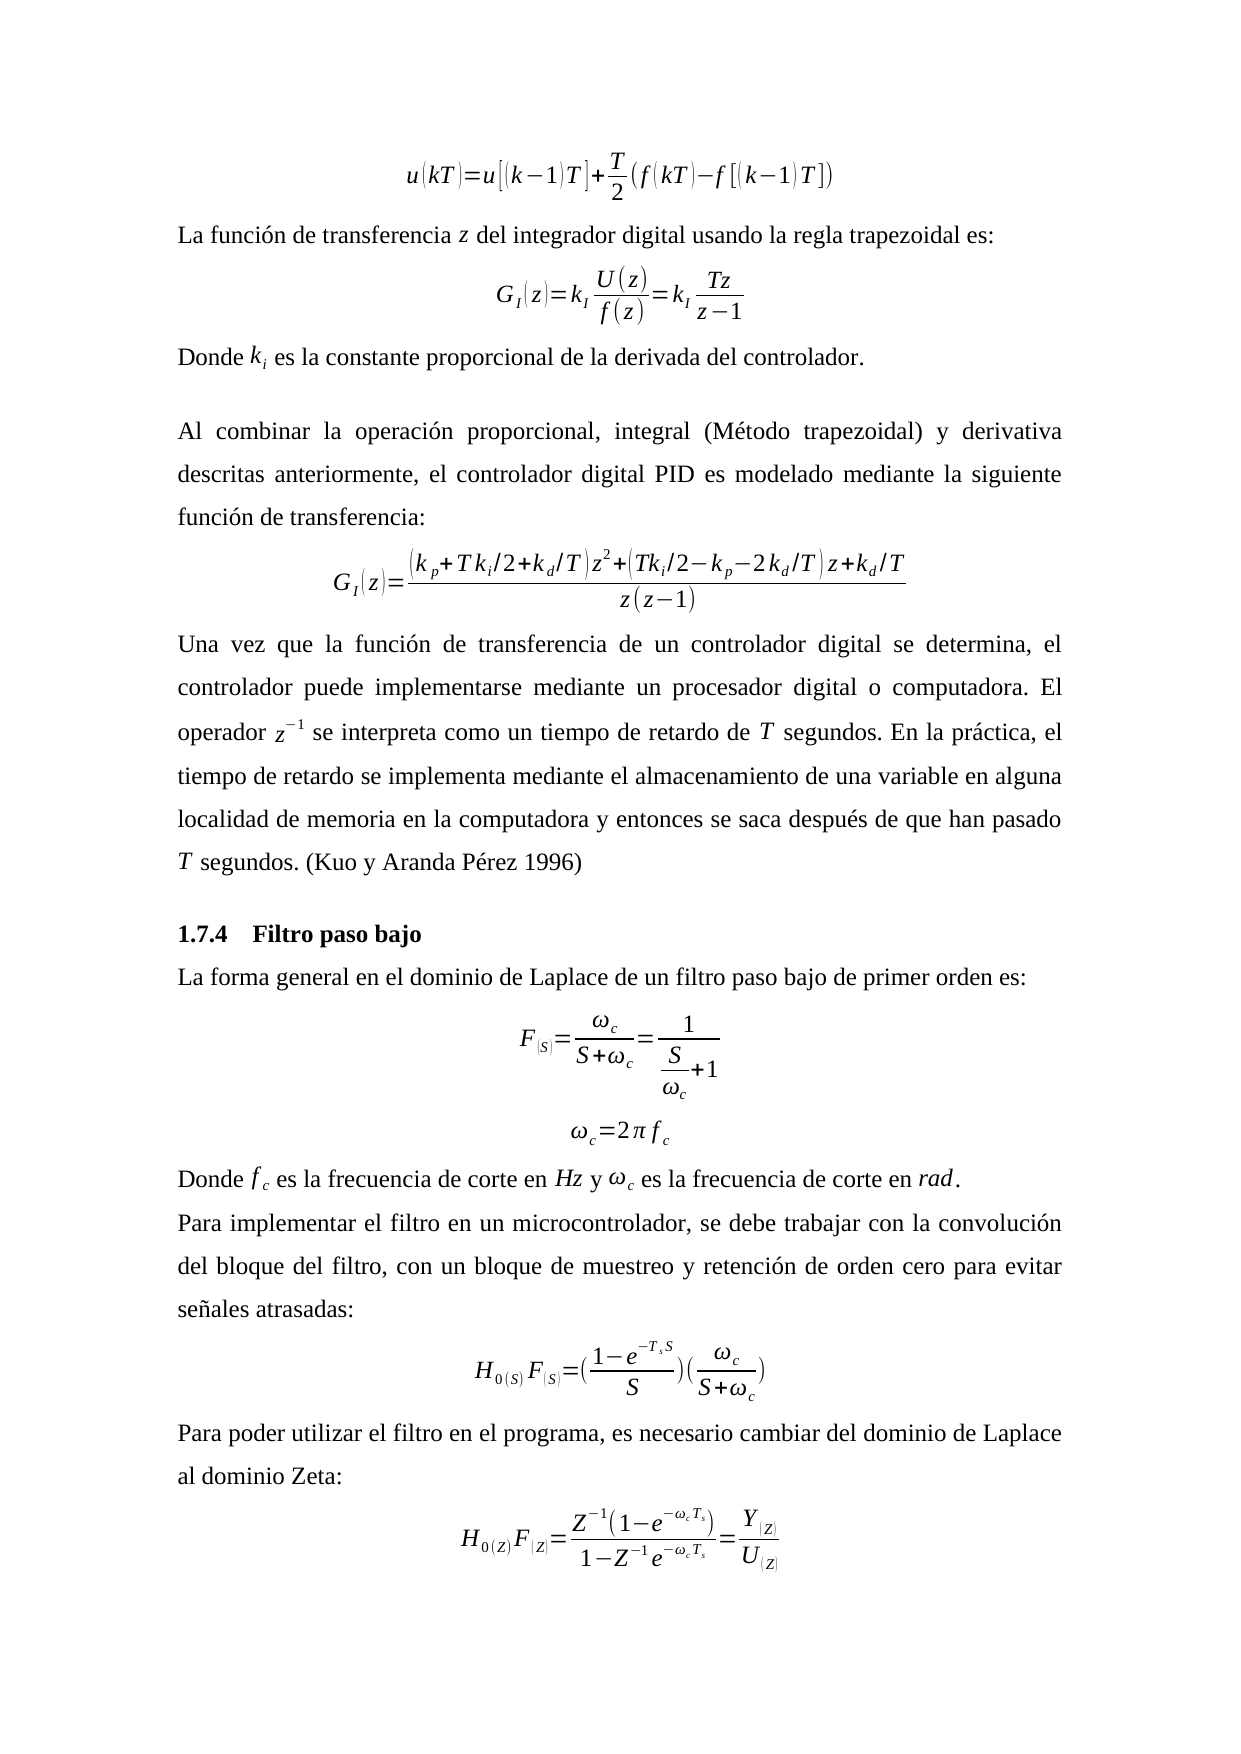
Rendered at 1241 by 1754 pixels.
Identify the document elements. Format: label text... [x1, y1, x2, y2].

text Para poder utilizar el filtro en el programa, es necesario cambiar del dominio de Laplace al dominio Zeta: [177, 1418, 1063, 1490]
text Donde es la frecuencia de corte en y es la frecuencia de corte en . [177, 1162, 1063, 1194]
text Al combinar la operación proporcional, integral (Método trapezoidal) y derivativa descritas anteriormente, el controlador digital PID es modelado mediante la siguiente función de transferencia: [177, 416, 1063, 531]
text La función de transferencia del integrador digital usando la regla trapezoidal es: [177, 221, 1063, 249]
text Para implementar el filtro en un microcontrolador, se debe trabajar con la convolución del bloque del filtro, con un bloque de muestreo y retención de orden cero para evitar señales atrasadas: [177, 1208, 1063, 1323]
text Donde es la constante proporcional de la derivada del controlador. [177, 341, 1063, 373]
text La forma general en el dominio de Laplace de un filtro paso bajo de primer orden es: [177, 962, 1063, 991]
text Una vez que la función de transferencia de un controlador digital se determina, el controlador puede implementarse mediante un procesador digital o computadora. El operador se interpreta como un tiempo de retardo de segundos. En la práctica, el tiempo de retardo se implementa mediante el almacenamiento de una variable en alguna localidad de memoria en la computadora y entonces se saca después de que han pasado segundos. (Kuo y Aranda Pérez 1996) [177, 629, 1063, 876]
subtitle Filtro paso bajo [177, 919, 1063, 948]
